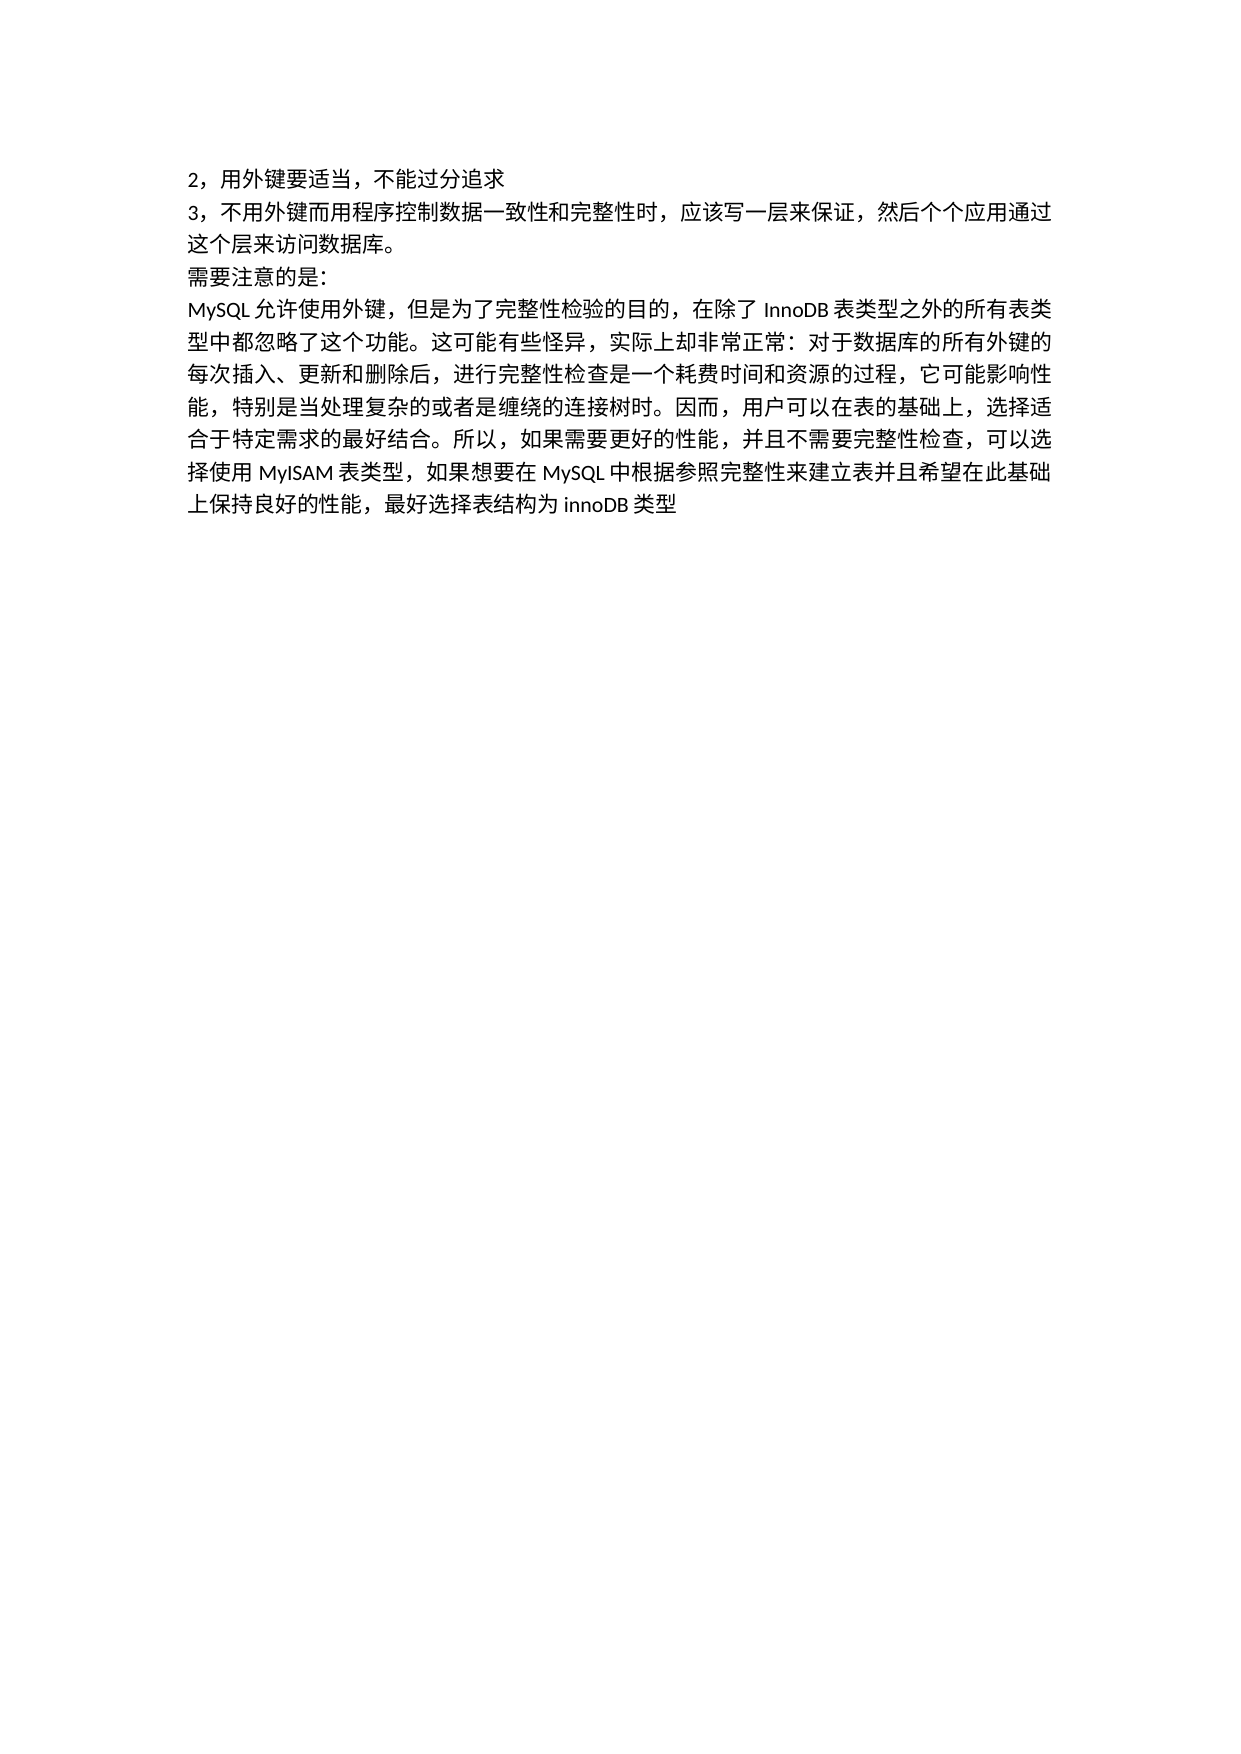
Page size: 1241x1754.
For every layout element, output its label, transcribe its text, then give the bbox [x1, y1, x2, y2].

text 2，用外键要适当，不能过分追求 [187, 162, 1053, 194]
text 需要注意的是： [187, 259, 1053, 292]
text 3，不用外键而用程序控制数据一致性和完整性时，应该写一层来保证，然后个个应用通过这个层来访问数据库。 [187, 194, 1053, 259]
text MySQL允许使用外键，但是为了完整性检验的目的，在除了InnoDB表类型之外的所有表类型中都忽略了这个功能。这可能有些怪异，实际上却非常正常：对于数据库的所有外键的每次插入、更新和删除后，进行完整性检查是一个耗费时间和资源的过程，它可能影响性能，特别是当处理复杂的或者是缠绕的连接树时。因而，用户可以在表的基础上，选择适合于特定需求的最好结合。所以，如果需要更好的性能，并且不需要完整性检查，可以选择使用MyISAM表类型，如果想要在MySQL中根据参照完整性来建立表并且希望在此基础上保持良好的性能，最好选择表结构为innoDB类型 [187, 292, 1053, 519]
